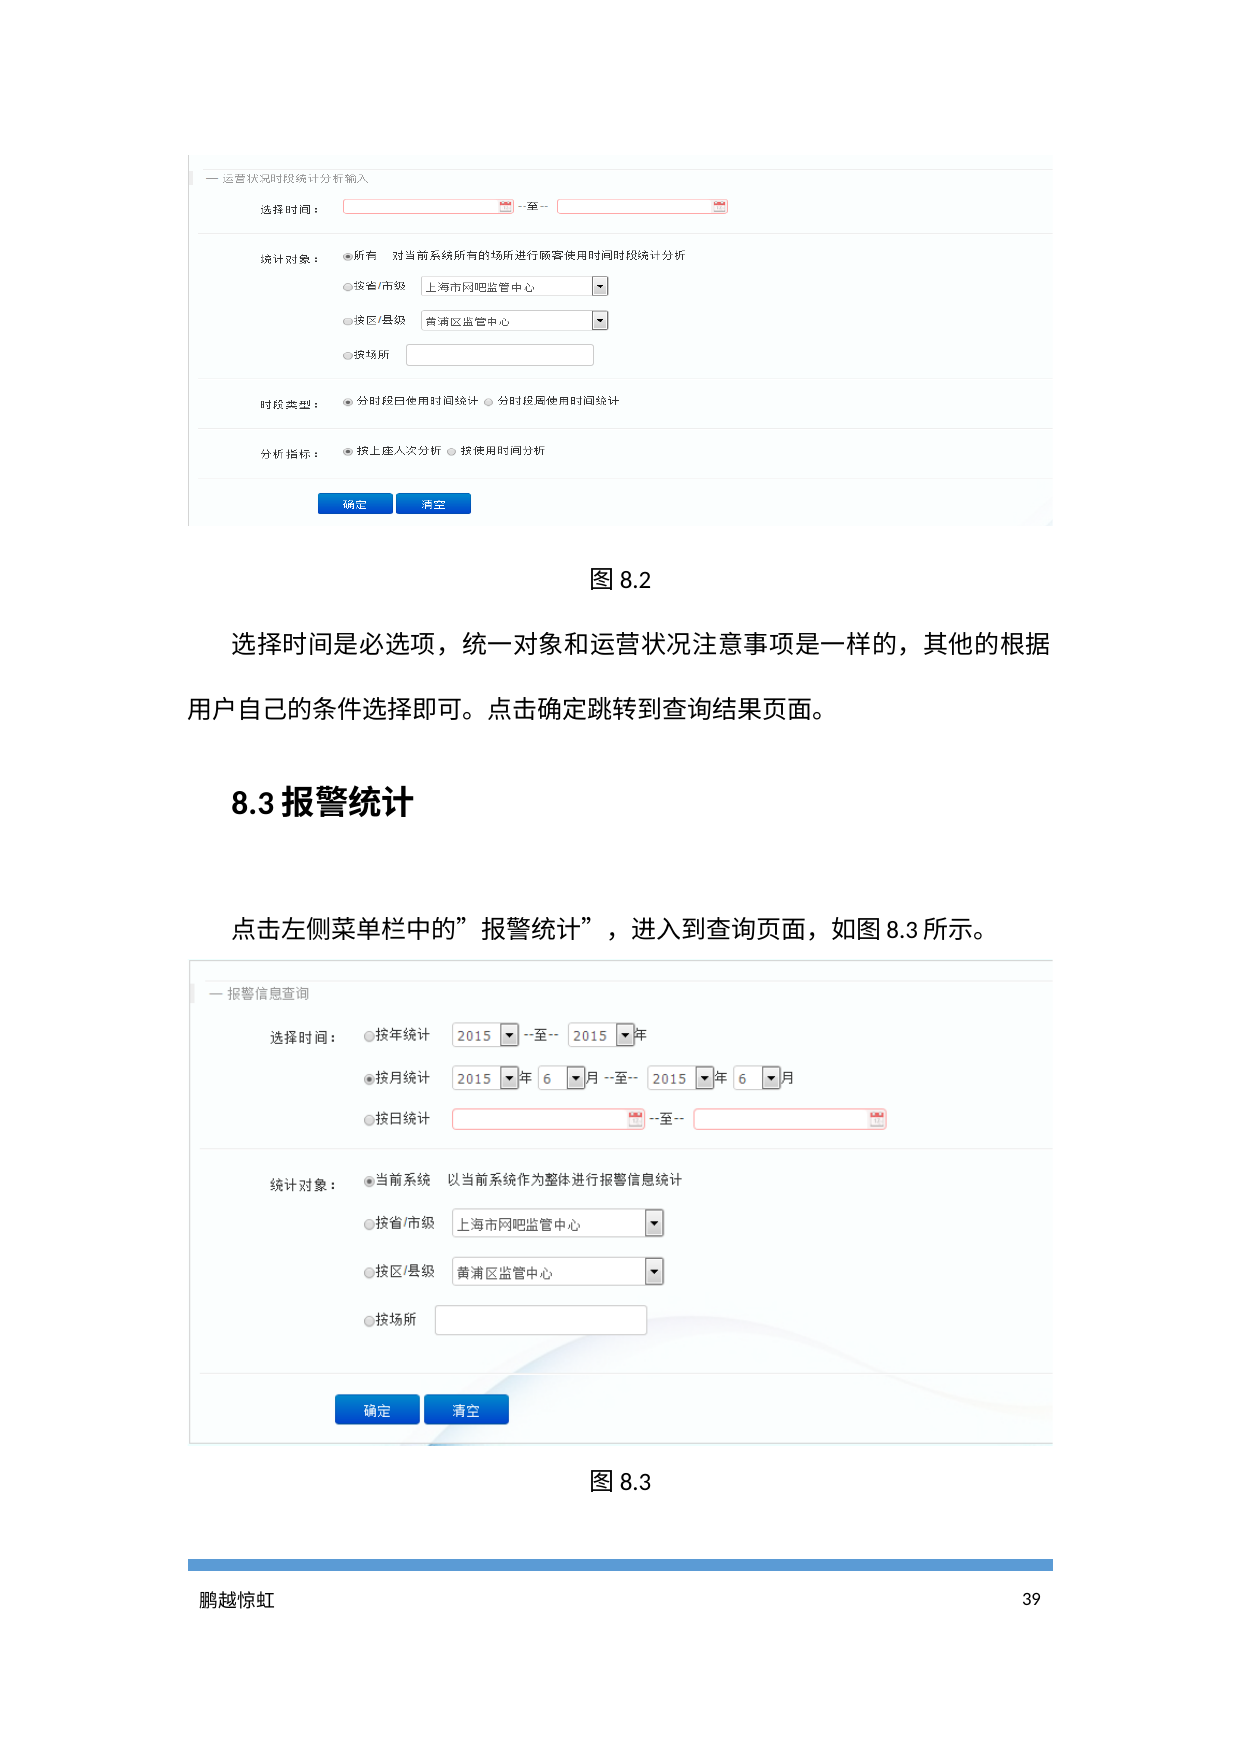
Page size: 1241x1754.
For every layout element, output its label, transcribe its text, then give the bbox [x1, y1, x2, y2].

picture [187, 959, 1053, 1446]
picture [187, 155, 1053, 526]
text 图 8.3 [187, 1447, 1053, 1512]
text 点击左侧菜单栏中的”报警统计”，进入到查询页面，如图8.3所示。 [187, 895, 1053, 959]
text 选择时间是必选项，统一对象和运营状况注意事项是一样的，其他的根据用户自己的条件选择即可。点击确定跳转到查询结果页面。 [187, 611, 1053, 741]
subtitle 8.3 报警统计 [187, 768, 1053, 833]
text 图 8.2 [187, 546, 1053, 611]
